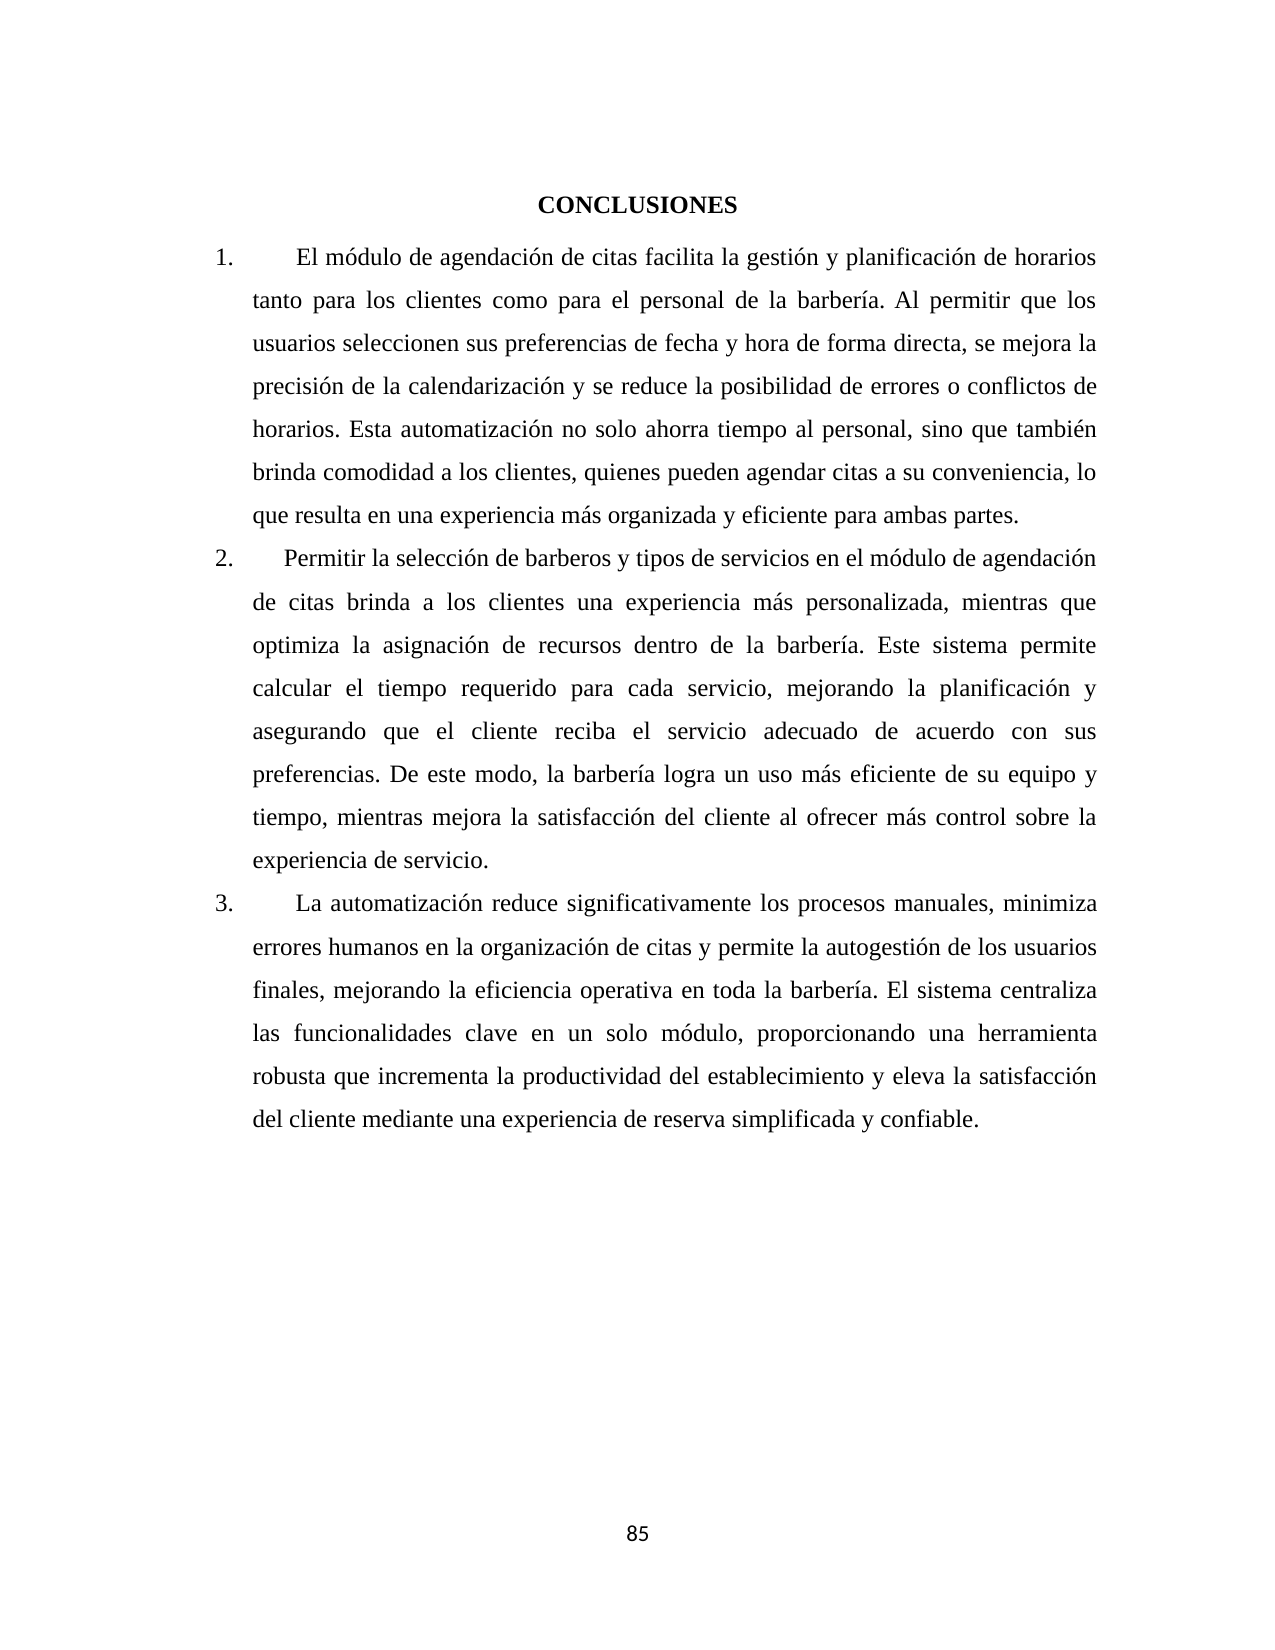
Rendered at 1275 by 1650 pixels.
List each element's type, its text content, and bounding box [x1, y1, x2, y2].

list La automatización reduce significativamente los procesos manuales, minimiza errores humanos en la organización de citas y permite la autogestión de los usuarios finales, mejorando la eficiencia operativa en toda la barbería. El sistema centraliza las funcionalidades clave en un solo módulo, proporcionando una herramienta robusta que incrementa la productividad del establecimiento y eleva la satisfacción del cliente mediante una experiencia de reserva simplificada y confiable. [215, 888, 1098, 1133]
subtitle CONCLUSIONES [177, 190, 1098, 219]
list El módulo de agendación de citas facilita la gestión y planificación de horarios tanto para los clientes como para el personal de la barbería. Al permitir que los usuarios seleccionen sus preferencias de fecha y hora de forma directa, se mejora la precisión de la calendarización y se reduce la posibilidad de errores o conflictos de horarios. Esta automatización no solo ahorra tiempo al personal, sino que también brinda comodidad a los clientes, quienes pueden agendar citas a su conveniencia, lo que resulta en una experiencia más organizada y eficiente para ambas partes. [215, 242, 1098, 529]
list Permitir la selección de barberos y tipos de servicios en el módulo de agendación de citas brinda a los clientes una experiencia más personalizada, mientras que optimiza la asignación de recursos dentro de la barbería. Este sistema permite calcular el tiempo requerido para cada servicio, mejorando la planificación y asegurando que el cliente reciba el servicio adecuado de acuerdo con sus preferencias. De este modo, la barbería logra un uso más eficiente de su equipo y tiempo, mientras mejora la satisfacción del cliente al ofrecer más control sobre la experiencia de servicio. [215, 543, 1098, 874]
